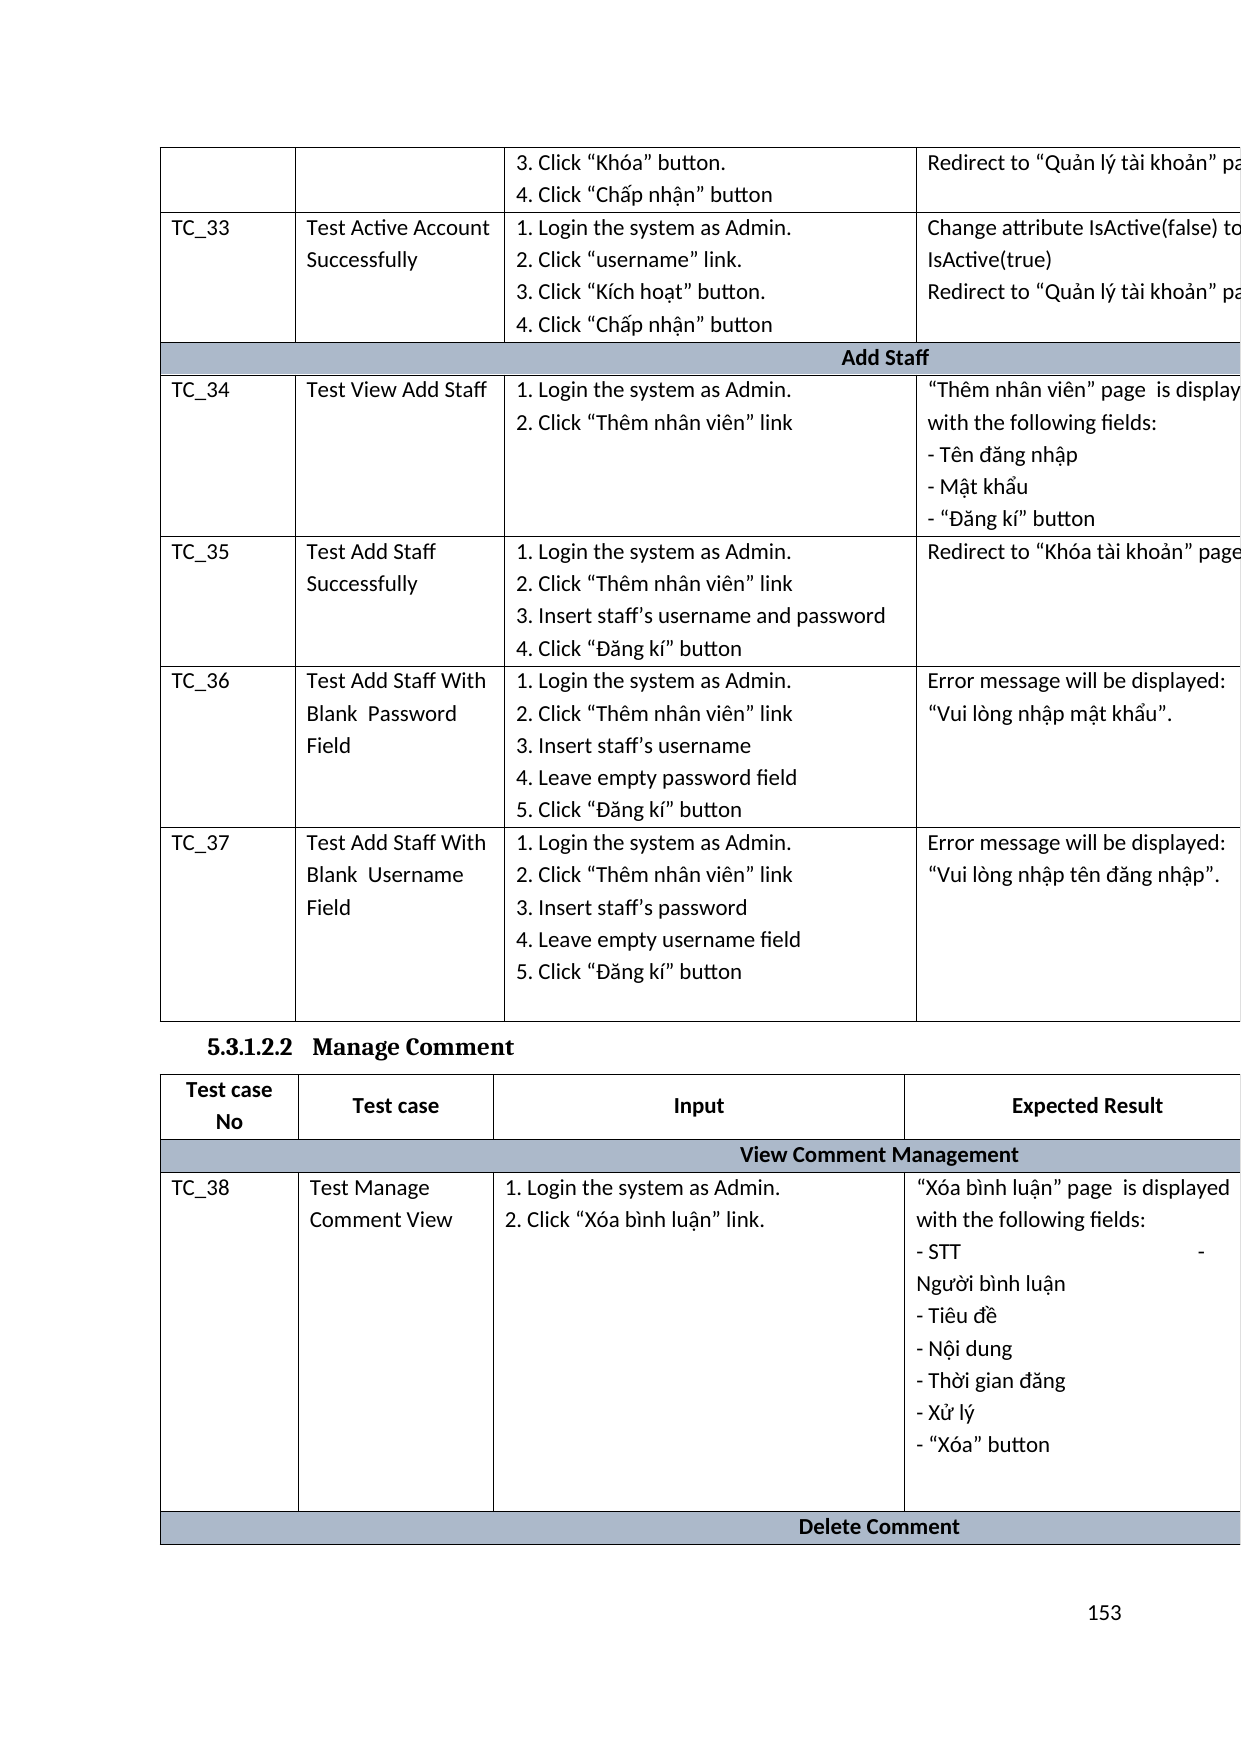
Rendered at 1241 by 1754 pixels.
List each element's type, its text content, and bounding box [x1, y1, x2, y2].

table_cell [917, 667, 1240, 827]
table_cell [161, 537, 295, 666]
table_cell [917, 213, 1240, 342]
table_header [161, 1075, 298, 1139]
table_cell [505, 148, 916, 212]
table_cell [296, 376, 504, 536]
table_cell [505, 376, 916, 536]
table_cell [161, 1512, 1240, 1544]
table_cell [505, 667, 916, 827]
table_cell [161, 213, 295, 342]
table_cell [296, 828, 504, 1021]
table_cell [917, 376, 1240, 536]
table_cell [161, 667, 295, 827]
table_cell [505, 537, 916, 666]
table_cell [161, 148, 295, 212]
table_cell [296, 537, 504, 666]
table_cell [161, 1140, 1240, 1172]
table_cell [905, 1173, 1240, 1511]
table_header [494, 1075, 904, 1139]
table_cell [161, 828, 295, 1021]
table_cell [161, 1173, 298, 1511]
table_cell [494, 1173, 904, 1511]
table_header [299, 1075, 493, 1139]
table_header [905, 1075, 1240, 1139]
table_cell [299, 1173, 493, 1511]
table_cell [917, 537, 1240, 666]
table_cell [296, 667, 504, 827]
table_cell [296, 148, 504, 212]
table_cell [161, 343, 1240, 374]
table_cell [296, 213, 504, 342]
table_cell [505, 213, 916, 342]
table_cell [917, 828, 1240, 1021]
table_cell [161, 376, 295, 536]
subtitle Manage Comment [207, 1033, 1122, 1061]
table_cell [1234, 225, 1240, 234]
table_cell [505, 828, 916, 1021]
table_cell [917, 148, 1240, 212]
